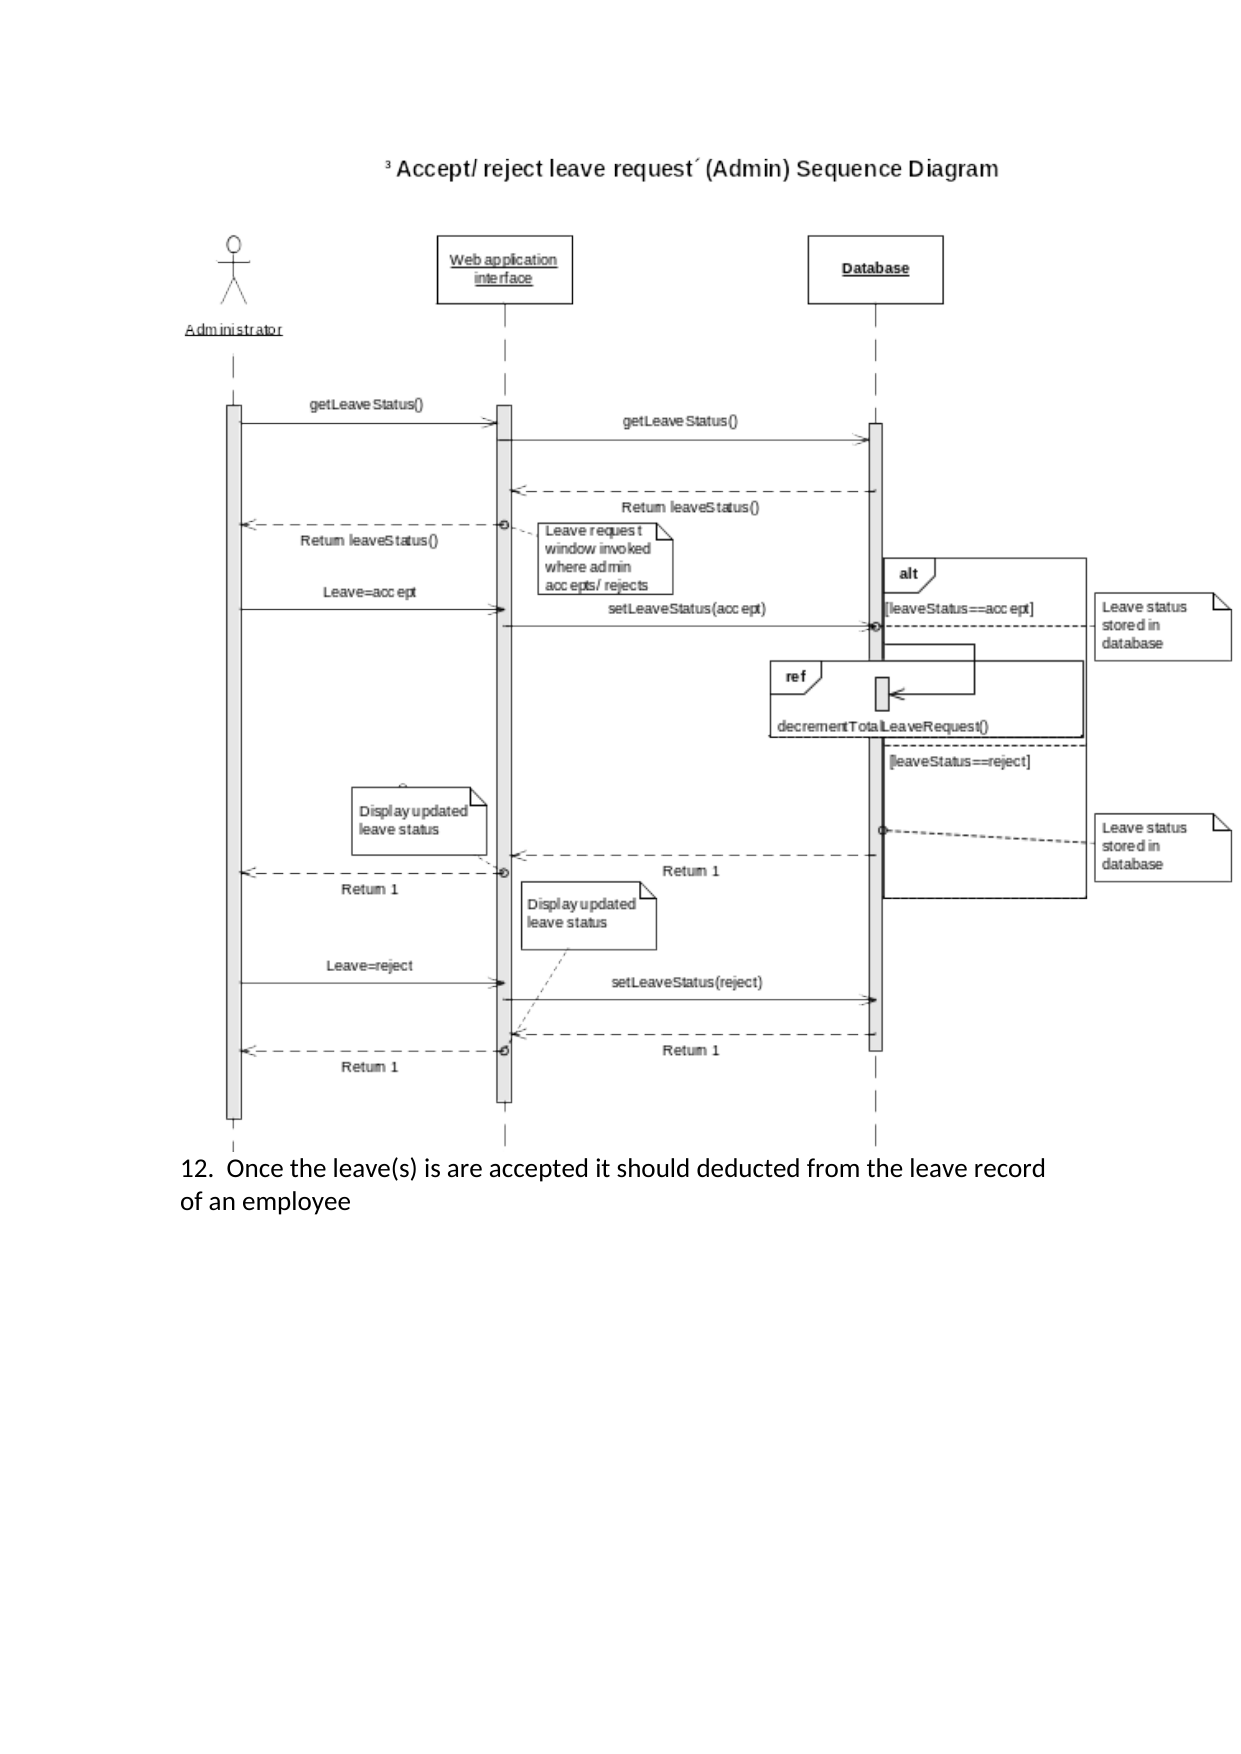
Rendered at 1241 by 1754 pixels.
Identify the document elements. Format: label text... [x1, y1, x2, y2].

text 12. Once the leave(s) is are accepted it should deducted from the leave record of an employee [180, 1151, 1060, 1217]
